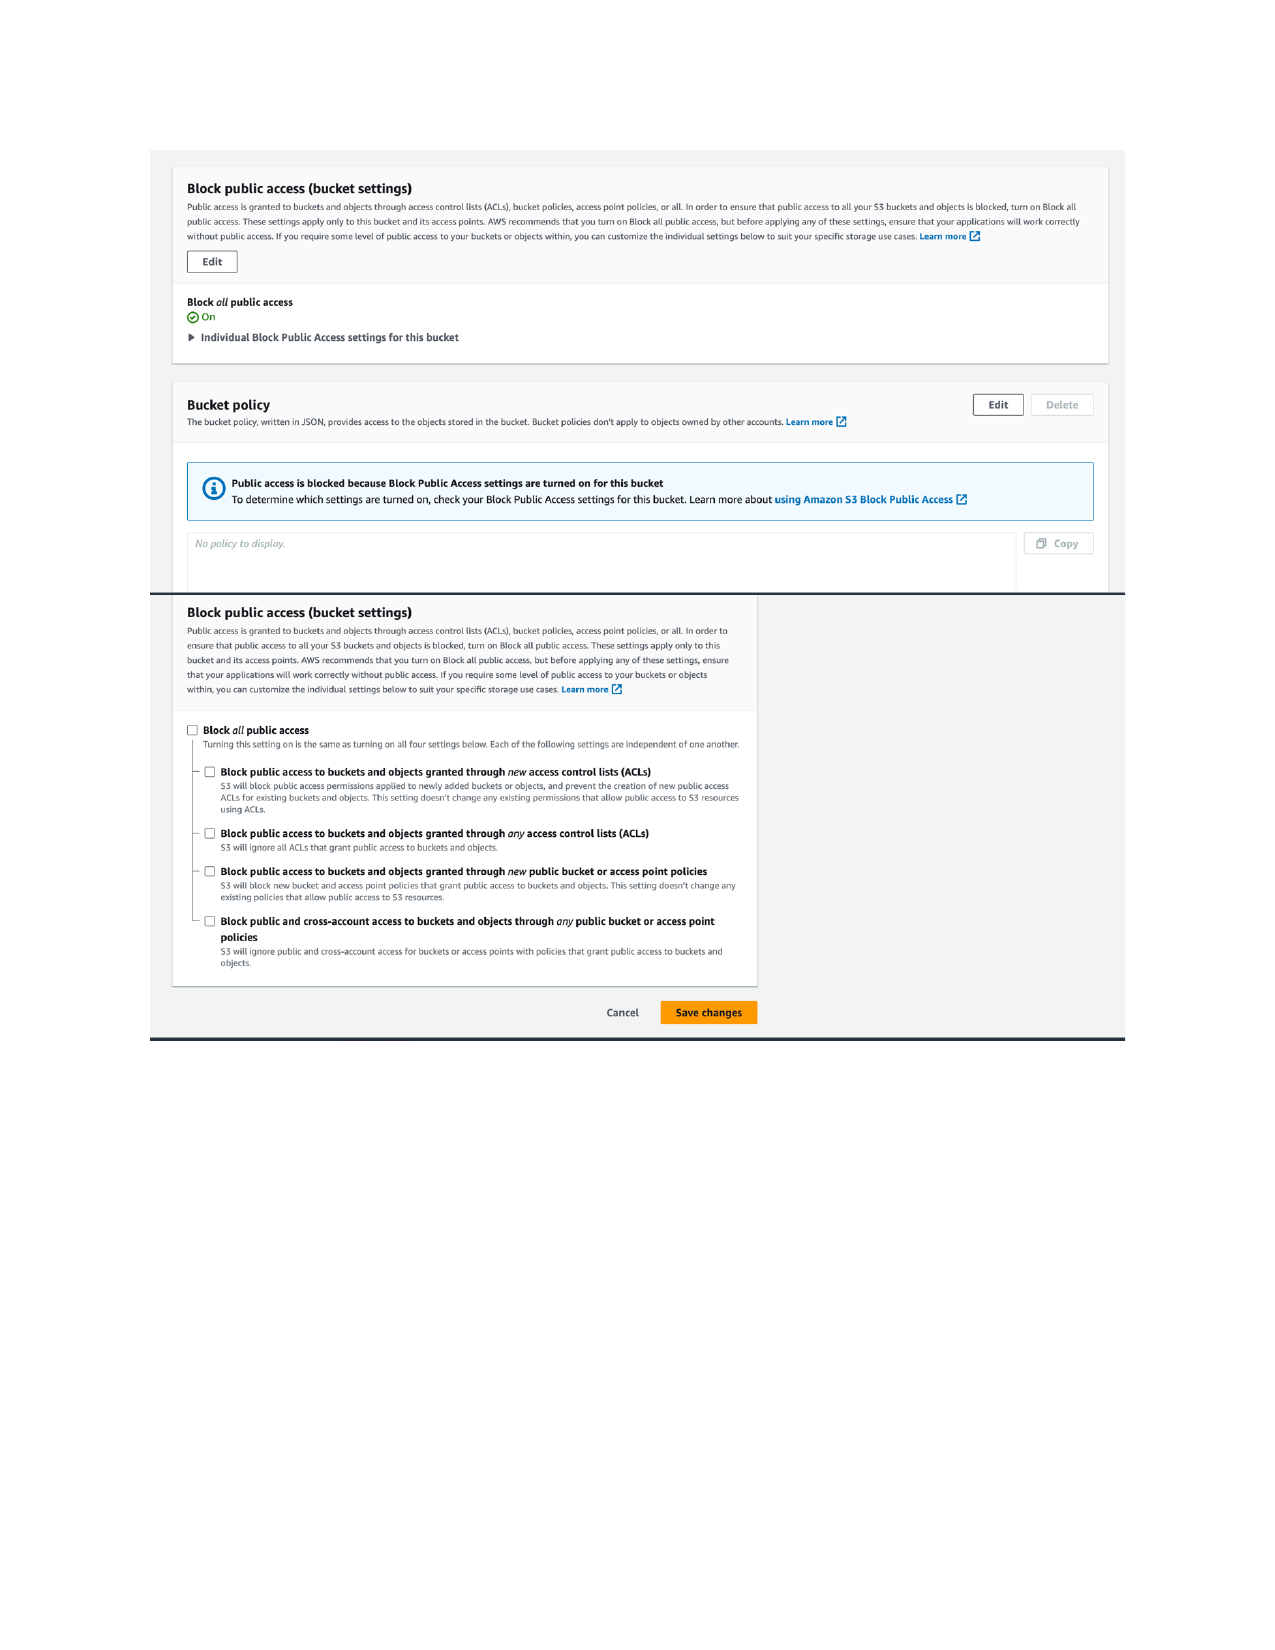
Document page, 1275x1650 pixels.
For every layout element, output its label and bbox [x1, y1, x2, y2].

picture [150, 150, 1125, 1041]
